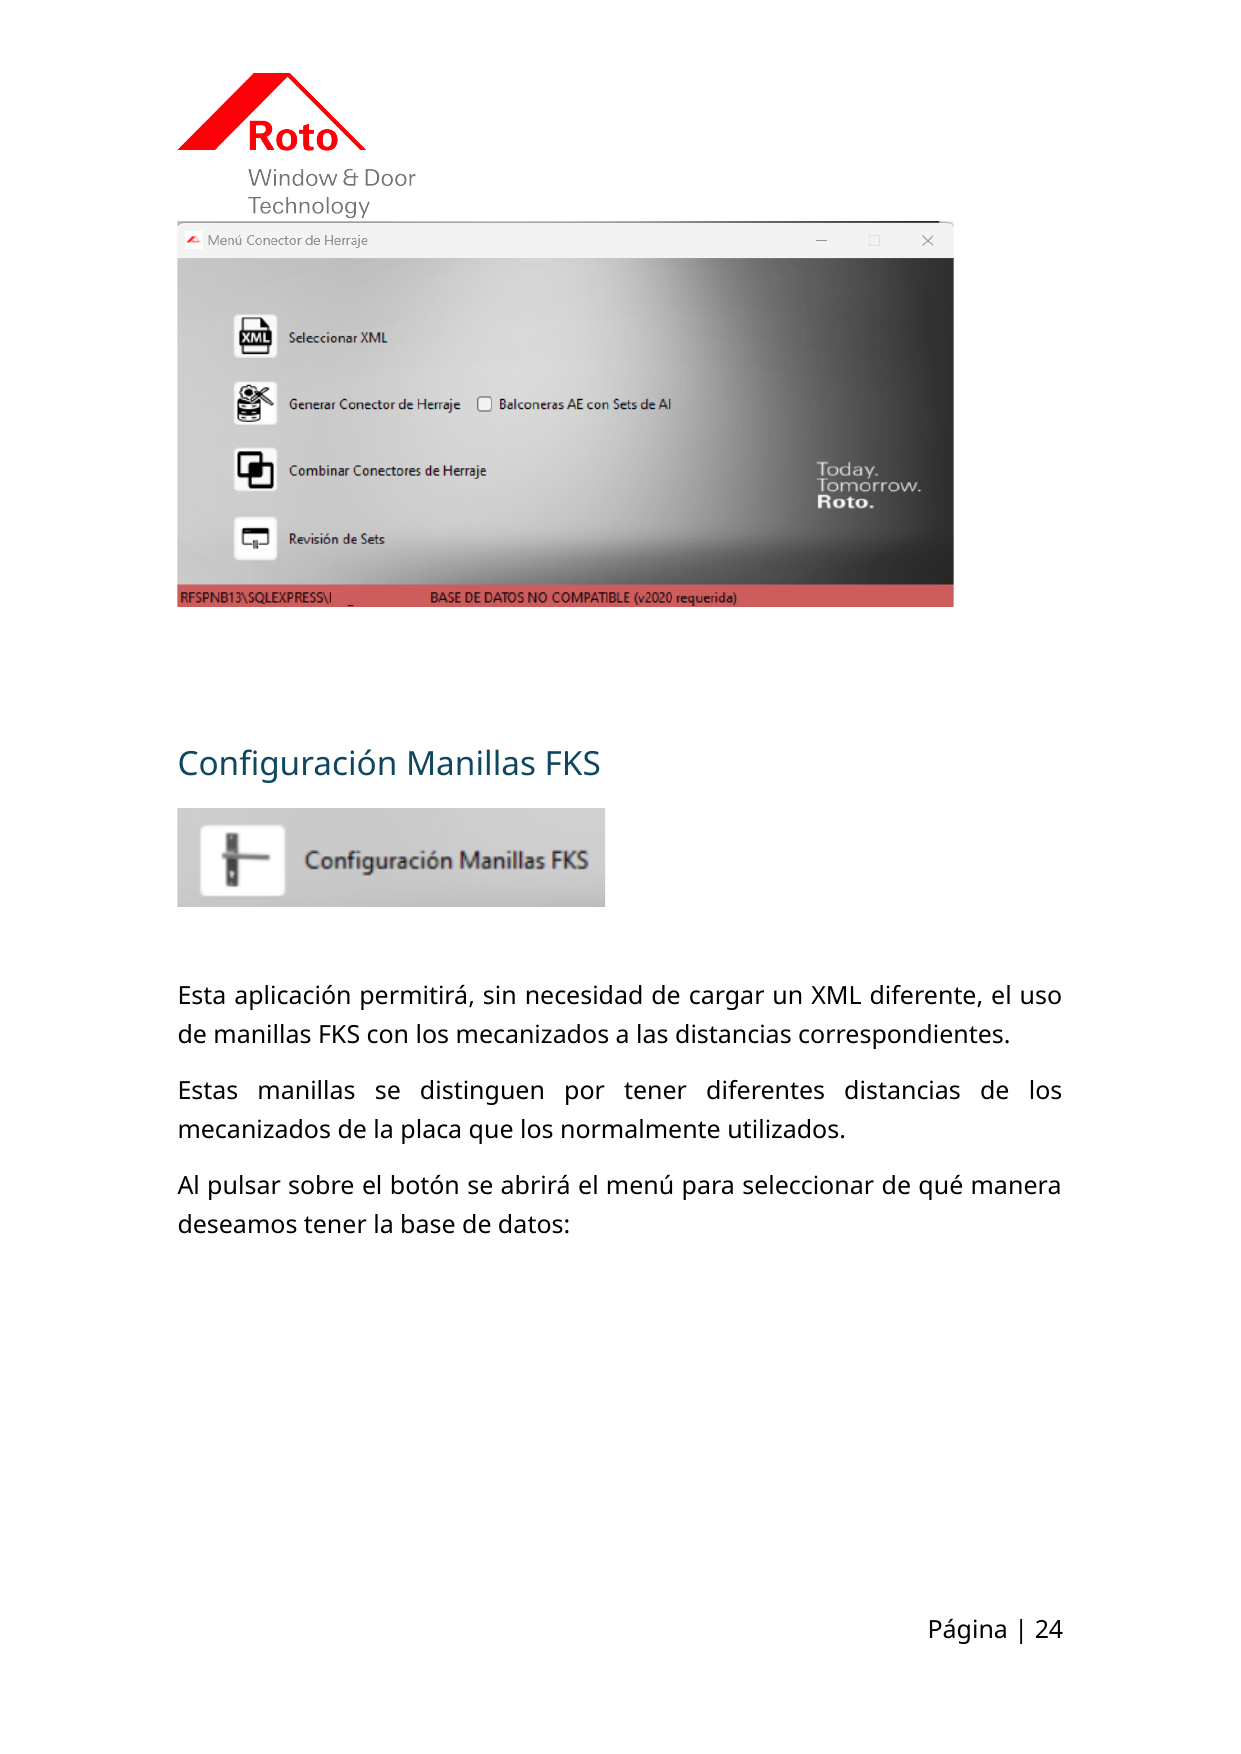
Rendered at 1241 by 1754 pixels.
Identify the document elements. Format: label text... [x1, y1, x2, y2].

text Al pulsar sobre el botón se abrirá el menú para seleccionar de qué manera deseamos tener la base de datos: [177, 1168, 1063, 1241]
text Estas manillas se distinguen por tener diferentes distancias de los mecanizados de la placa que los normalmente utilizados. [177, 1073, 1063, 1146]
picture [177, 808, 606, 907]
subtitle Configuración Manillas FKS [177, 740, 1063, 785]
picture [177, 73, 954, 607]
text Esta aplicación permitirá, sin necesidad de cargar un XML diferente, el uso de manillas FKS con los mecanizados a las distancias correspondientes. [177, 978, 1063, 1051]
